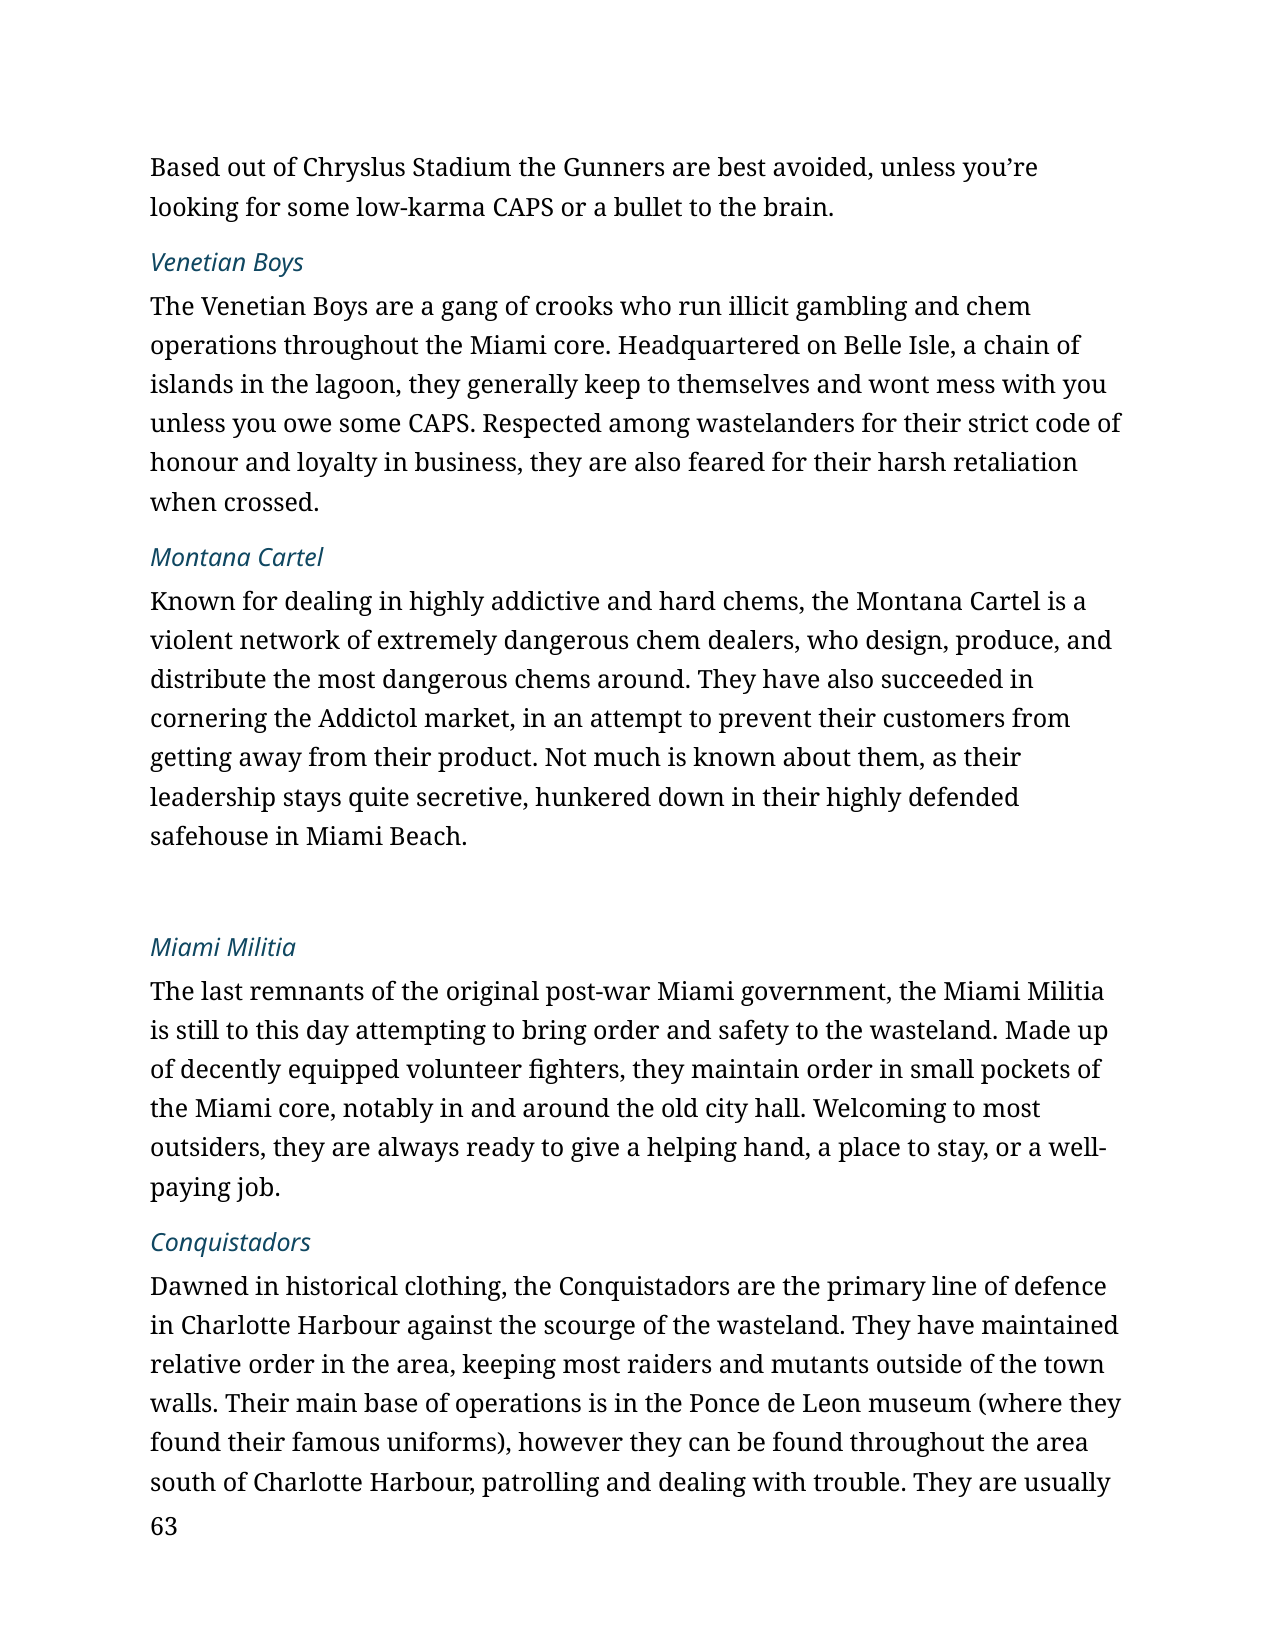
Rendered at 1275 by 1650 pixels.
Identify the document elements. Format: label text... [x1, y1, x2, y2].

subtitle Montana Cartel [150, 540, 1125, 574]
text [150, 150, 1125, 223]
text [150, 1268, 1125, 1498]
subtitle Venetian Boys [150, 245, 1125, 279]
subtitle Miami Militia [150, 930, 1125, 964]
text Known for dealing in highly addictive and hard chems, the Montana Cartel is a violent network of extremely dangerous chem dealers, who design, produce, and distribute the most dangerous chems around. They have also succeeded in cornering the Addictol market, in an attempt to prevent their customers from getting away from their product. Not much is known about them, as their leadership stays quite secretive, hunkered down in their highly defended safehouse in Miami Beach. [150, 583, 1125, 852]
text The last remnants of the original post-war Miami government, the Miami Militia is still to this day attempting to bring order and safety to the wasteland. Made up of decently equipped volunteer fighters, they maintain order in small pockets of the Miami core, notably in and around the old city hall. Welcoming to most outsiders, they are always ready to give a helping hand, a place to stay, or a well-paying job. [150, 973, 1125, 1203]
text The Venetian Boys are a gang of crooks who run illicit gambling and chem operations throughout the Miami core. Headquartered on Belle Isle, a chain of islands in the lagoon, they generally keep to themselves and wont mess with you unless you owe some CAPS. Respected among wastelanders for their strict code of honour and loyalty in business, they are also feared for their harsh retaliation when crossed. [150, 288, 1125, 518]
subtitle Conquistadors [150, 1225, 1125, 1259]
